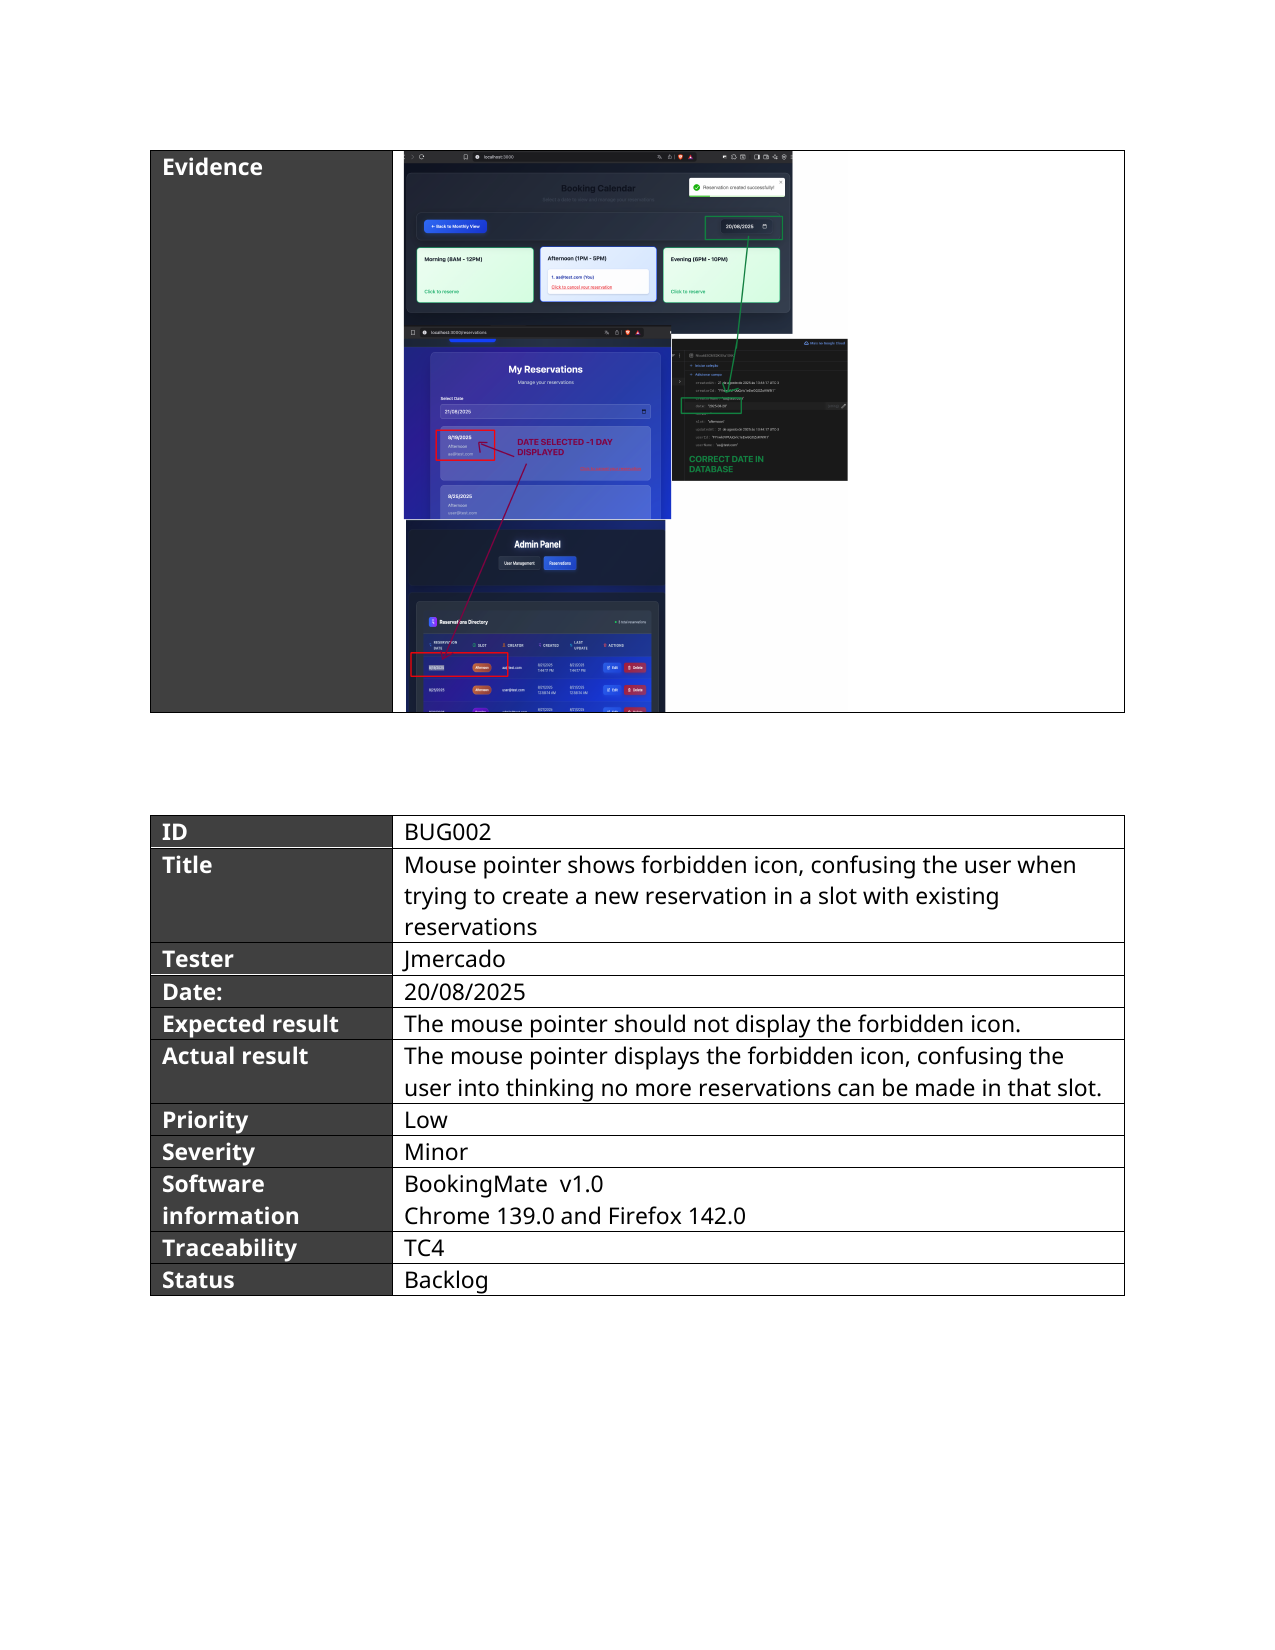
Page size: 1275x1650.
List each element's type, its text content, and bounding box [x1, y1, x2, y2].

table_cell Priority [151, 1104, 392, 1135]
table_cell Traceability [151, 1232, 392, 1263]
table_header BUG002 [393, 816, 1124, 847]
table_cell Mouse pointer shows forbidden icon, confusing the user when trying to create a new reservation in a slot with existing reservations [393, 849, 1124, 942]
table_cell Actual result [151, 1040, 392, 1103]
table_cell [393, 151, 403, 712]
table_cell Low [393, 1104, 1124, 1135]
table_cell Jmercado [393, 943, 1124, 974]
table_cell Tester [151, 943, 392, 974]
table_cell [848, 151, 1124, 712]
table_cell Status [151, 1264, 392, 1295]
table_cell Severity [151, 1136, 392, 1167]
table_cell TC4 [393, 1232, 1124, 1263]
table_cell Expected result [151, 1008, 392, 1039]
table_cell 20/08/2025 [393, 976, 1124, 1007]
table_cell Software information [151, 1168, 392, 1231]
table_cell Evidence [151, 151, 392, 712]
table_cell Date: [151, 976, 392, 1007]
table_cell Title [151, 849, 392, 942]
table_cell The mouse pointer should not display the forbidden icon. [393, 1008, 1124, 1039]
table_cell The mouse pointer displays the forbidden icon, confusing the user into thinking no more reservations can be made in that slot. [393, 1040, 1124, 1103]
table_cell Minor [393, 1136, 1124, 1167]
table_cell Backlog [393, 1264, 1124, 1295]
table_header ID [151, 816, 392, 847]
picture [403, 151, 848, 712]
table_cell BookingMate v1.0 Chrome 139.0 and Firefox 142.0 [393, 1168, 1124, 1231]
